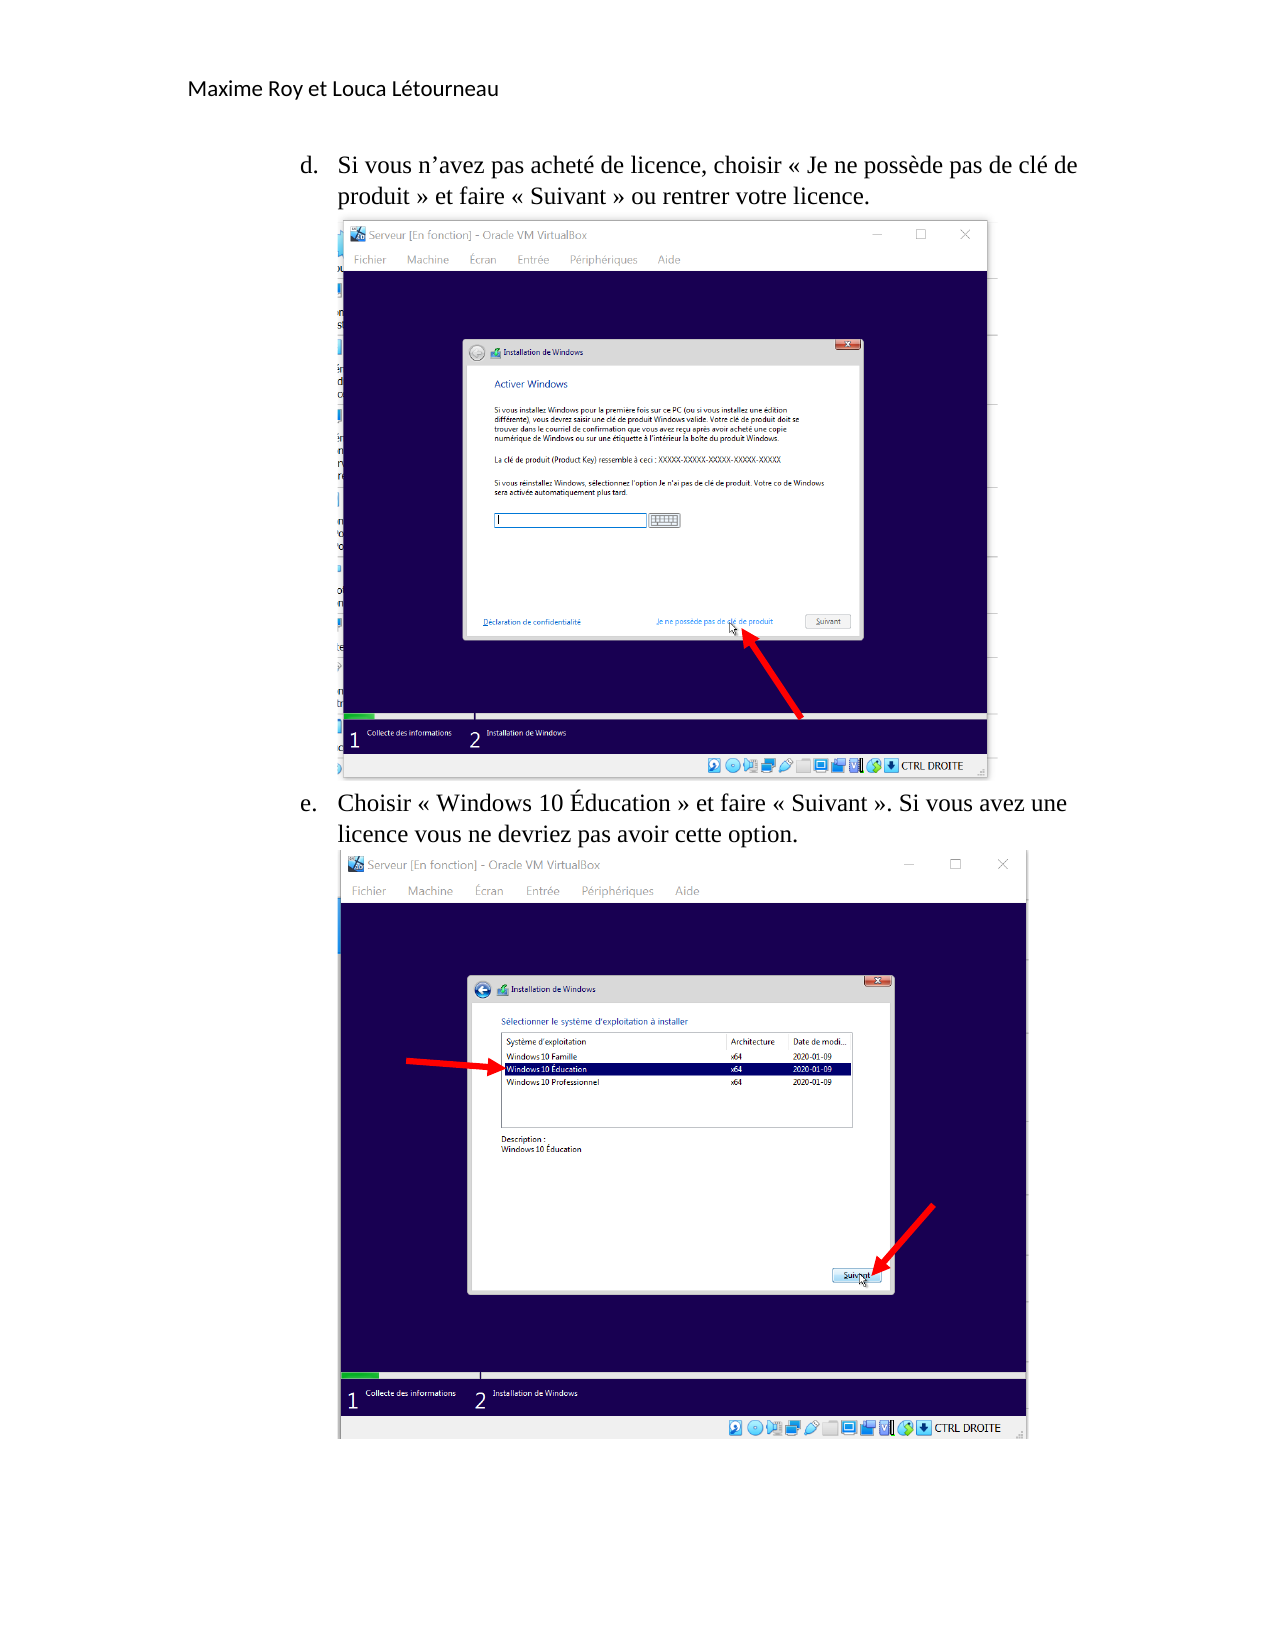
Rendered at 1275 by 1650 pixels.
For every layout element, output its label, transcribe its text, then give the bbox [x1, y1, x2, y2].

picture [337, 212, 998, 781]
picture [337, 850, 1029, 1439]
